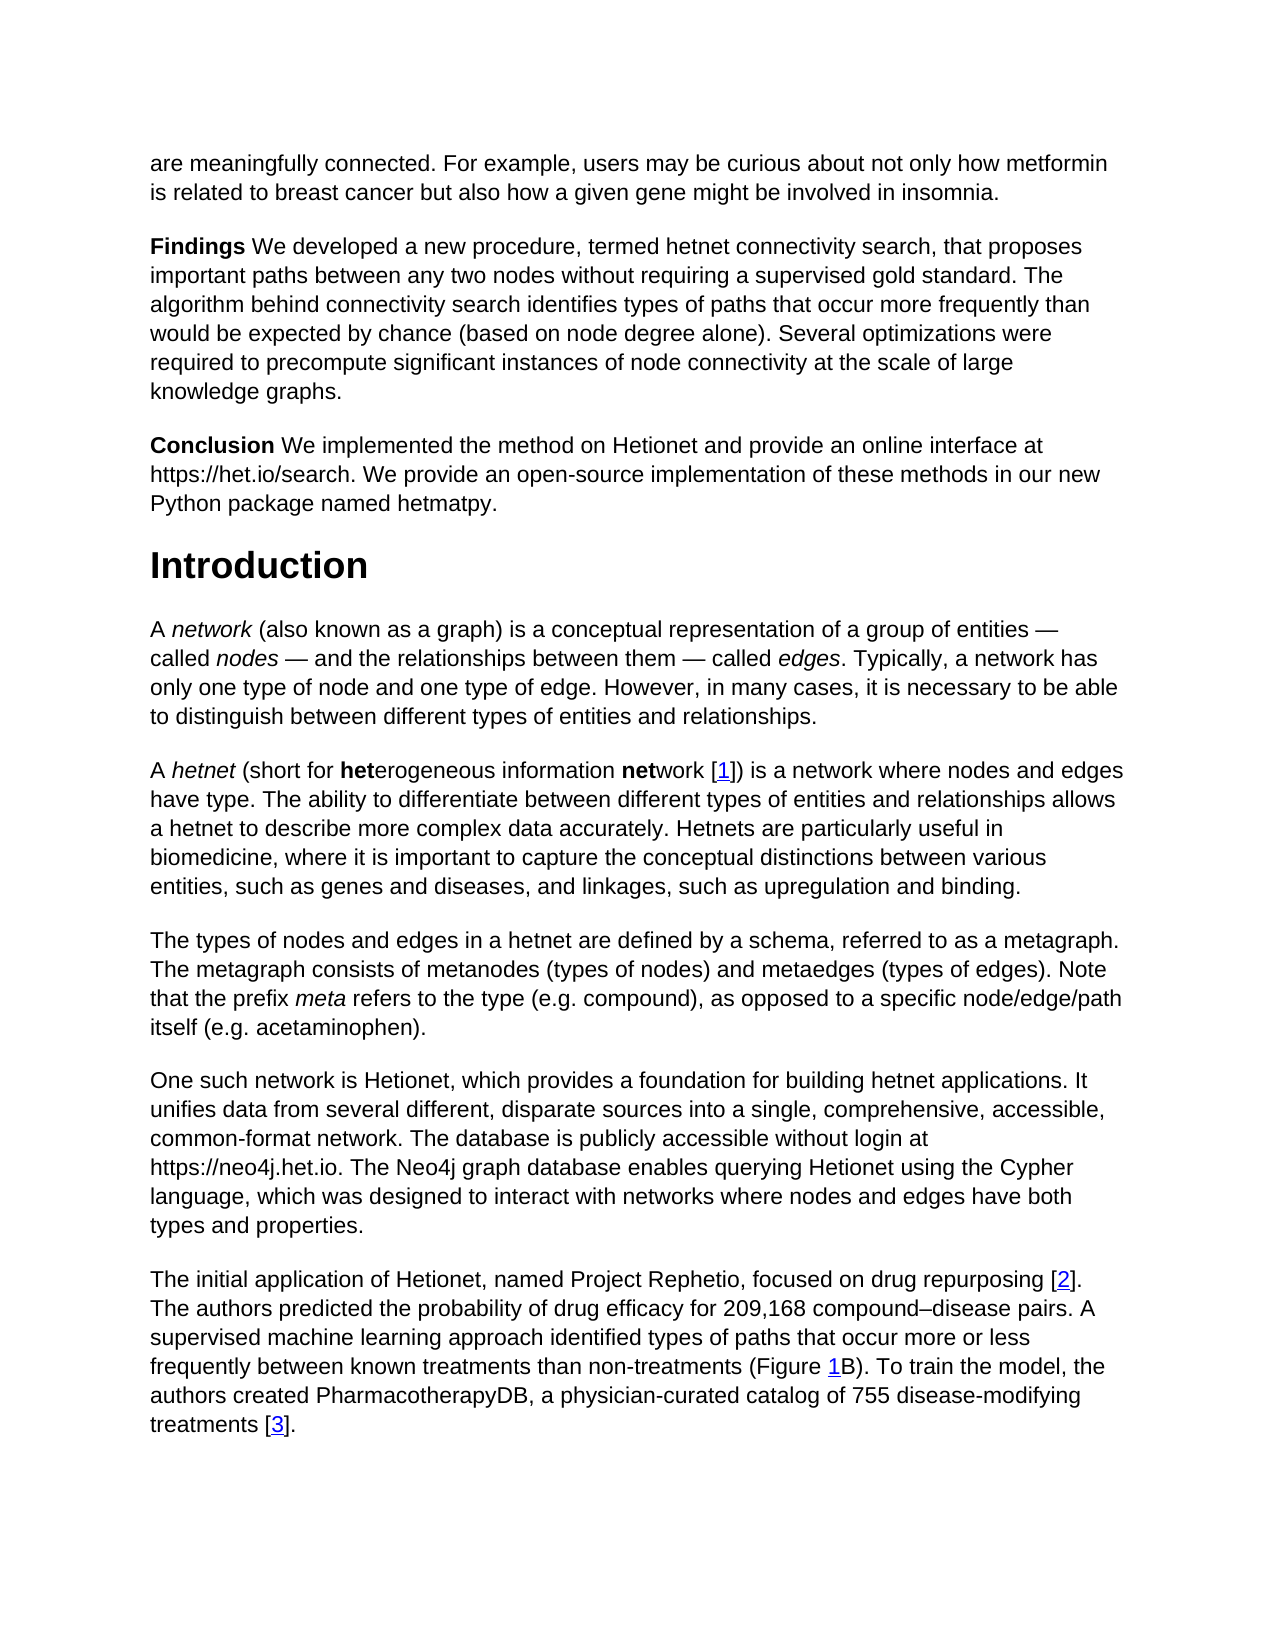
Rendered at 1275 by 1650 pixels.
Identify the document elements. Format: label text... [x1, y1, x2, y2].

text One such network is Hetionet, which provides a foundation for building hetnet applications. It unifies data from several different, disparate sources into a single, comprehensive, accessible, common-format network. The database is publicly accessible without login at https://neo4j.het.io. The Neo4j graph database enables querying Hetionet using the Cypher language, which was designed to interact with networks where nodes and edges have both types and properties. [150, 1067, 1125, 1238]
text Conclusion We implemented the method on Hetionet and provide an online interface at https://het.io/search. We provide an open-source implementation of these methods in our new Python package named hetmatpy. [150, 432, 1125, 516]
subtitle Introduction [150, 543, 1125, 587]
text The types of nodes and edges in a hetnet are defined by a schema, referred to as a metagraph. The metagraph consists of metanodes (types of nodes) and metaedges (types of edges). Note that the prefix meta refers to the type (e.g. compound), as opposed to a specific node/edge/path itself (e.g. acetaminophen). [150, 927, 1125, 1040]
text A network (also known as a graph) is a conceptual representation of a group of entities — called nodes — and the relationships between them — called edges. Typically, a network has only one type of node and one type of edge. However, in many cases, it is necessary to be able to distinguish between different types of entities and relationships. [150, 616, 1125, 729]
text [150, 150, 1125, 205]
text Findings We developed a new procedure, termed hetnet connectivity search, that proposes important paths between any two nodes without requiring a supervised gold standard. The algorithm behind connectivity search identifies types of paths that occur more frequently than would be expected by chance (based on node degree alone). Several optimizations were required to precompute significant instances of node connectivity at the scale of large knowledge graphs. [150, 233, 1125, 404]
text A hetnet (short for heterogeneous information network [1]) is a network where nodes and edges have type. The ability to differentiate between different types of entities and relationships allows a hetnet to describe more complex data accurately. Hetnets are particularly useful in biomedicine, where it is important to capture the conceptual distinctions between various entities, such as genes and diseases, and linkages, such as upregulation and binding. [150, 757, 1125, 899]
text The initial application of Hetionet, named Project Rephetio, focused on drug repurposing [2]. The authors predicted the probability of drug efficacy for 209,168 compound–disease pairs. A supervised machine learning approach identified types of paths that occur more or less frequently between known treatments than non-treatments (Figure 1B). To train the model, the authors created PharmacotherapyDB, a physician-curated catalog of 755 disease-modifying treatments [3]. [150, 1266, 1125, 1437]
